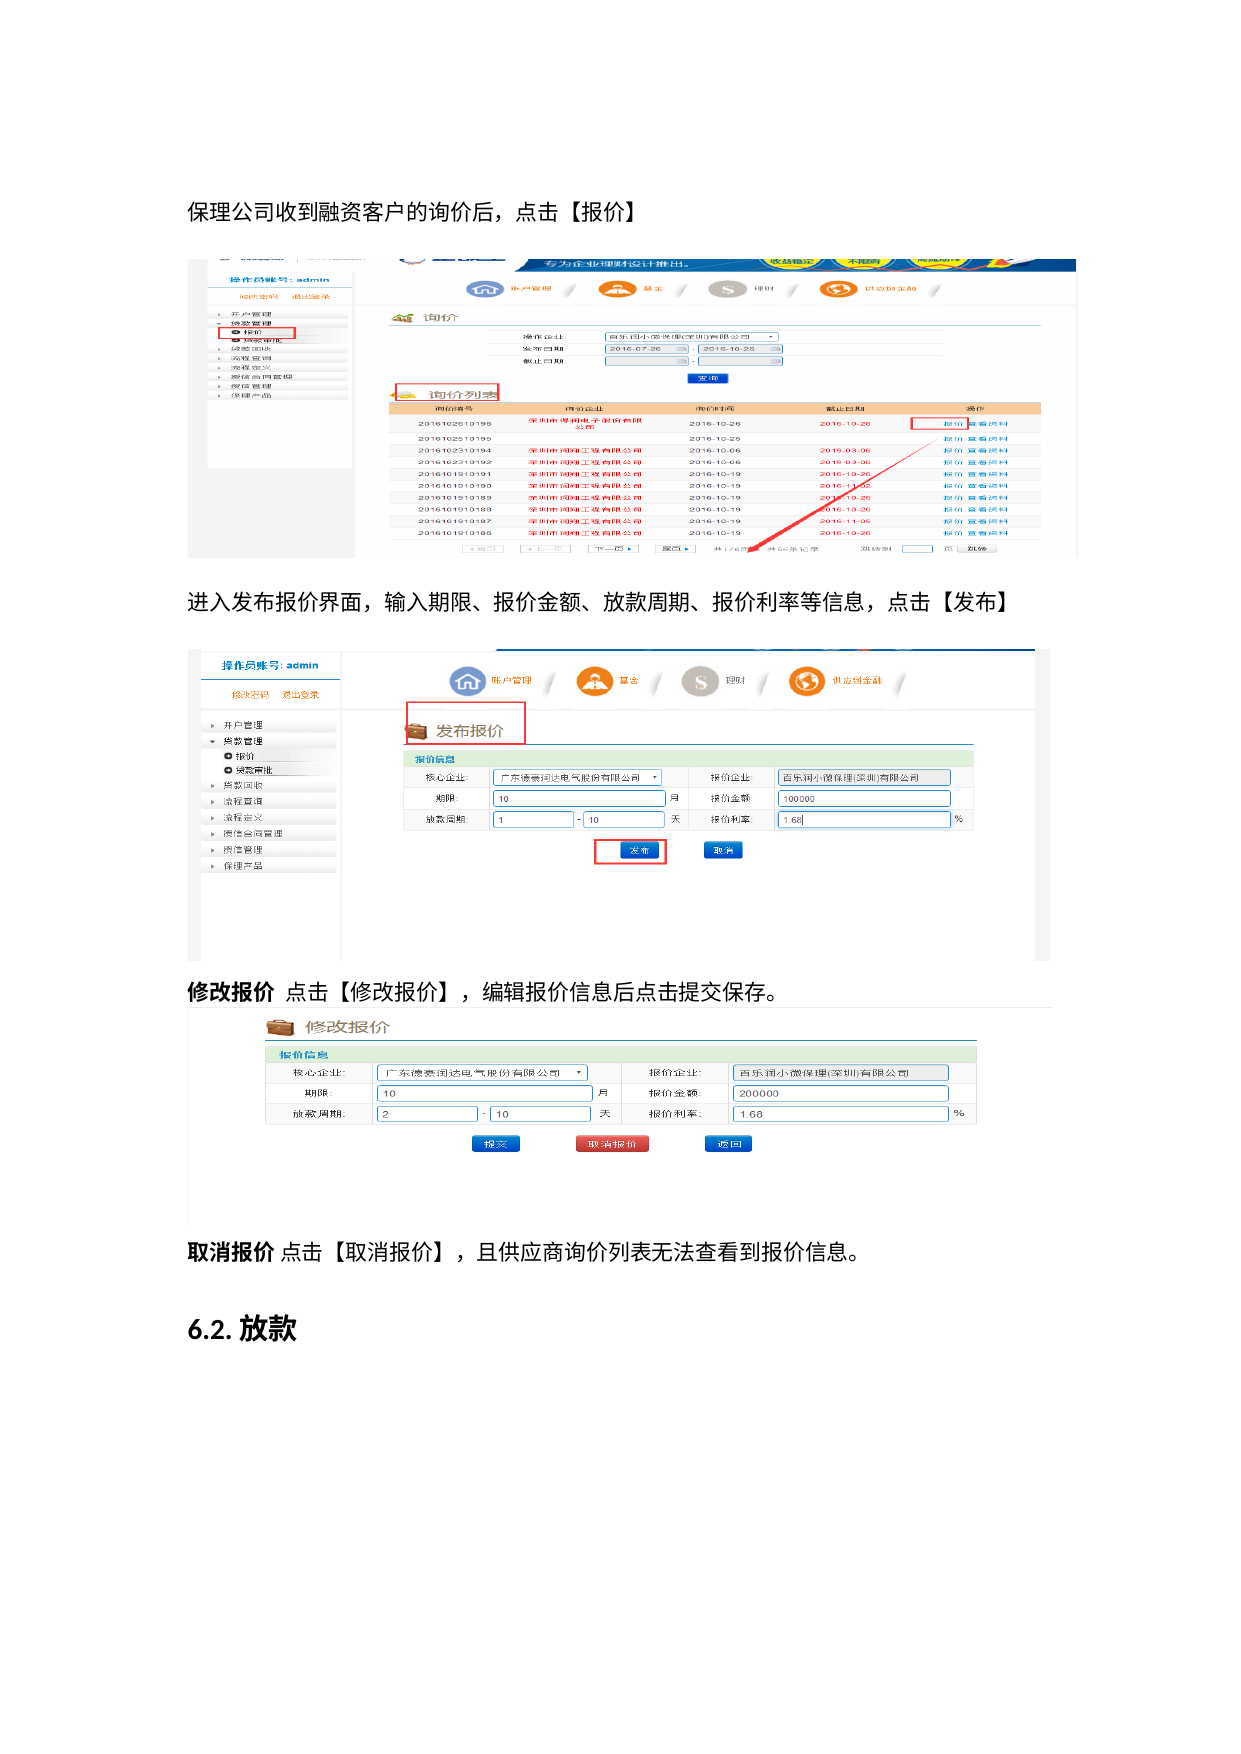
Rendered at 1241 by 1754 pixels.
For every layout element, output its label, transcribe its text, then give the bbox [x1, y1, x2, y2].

text 取消报价 点击【取消报价】，且供应商询价列表无法查看到报价信息。 [187, 1234, 1053, 1267]
picture [187, 1007, 1053, 1225]
text 进入发布报价界面，输入期限、报价金额、放款周期、报价利率等信息，点击【发布】 [187, 584, 1053, 617]
picture [187, 259, 1079, 558]
text 保理公司收到融资客户的询价后，点击【报价】 [187, 194, 1053, 227]
subtitle 6.2. 放款 [187, 1294, 1053, 1359]
picture [187, 649, 1050, 961]
text 修改报价 点击【修改报价】，编辑报价信息后点击提交保存。 [187, 974, 1053, 1007]
